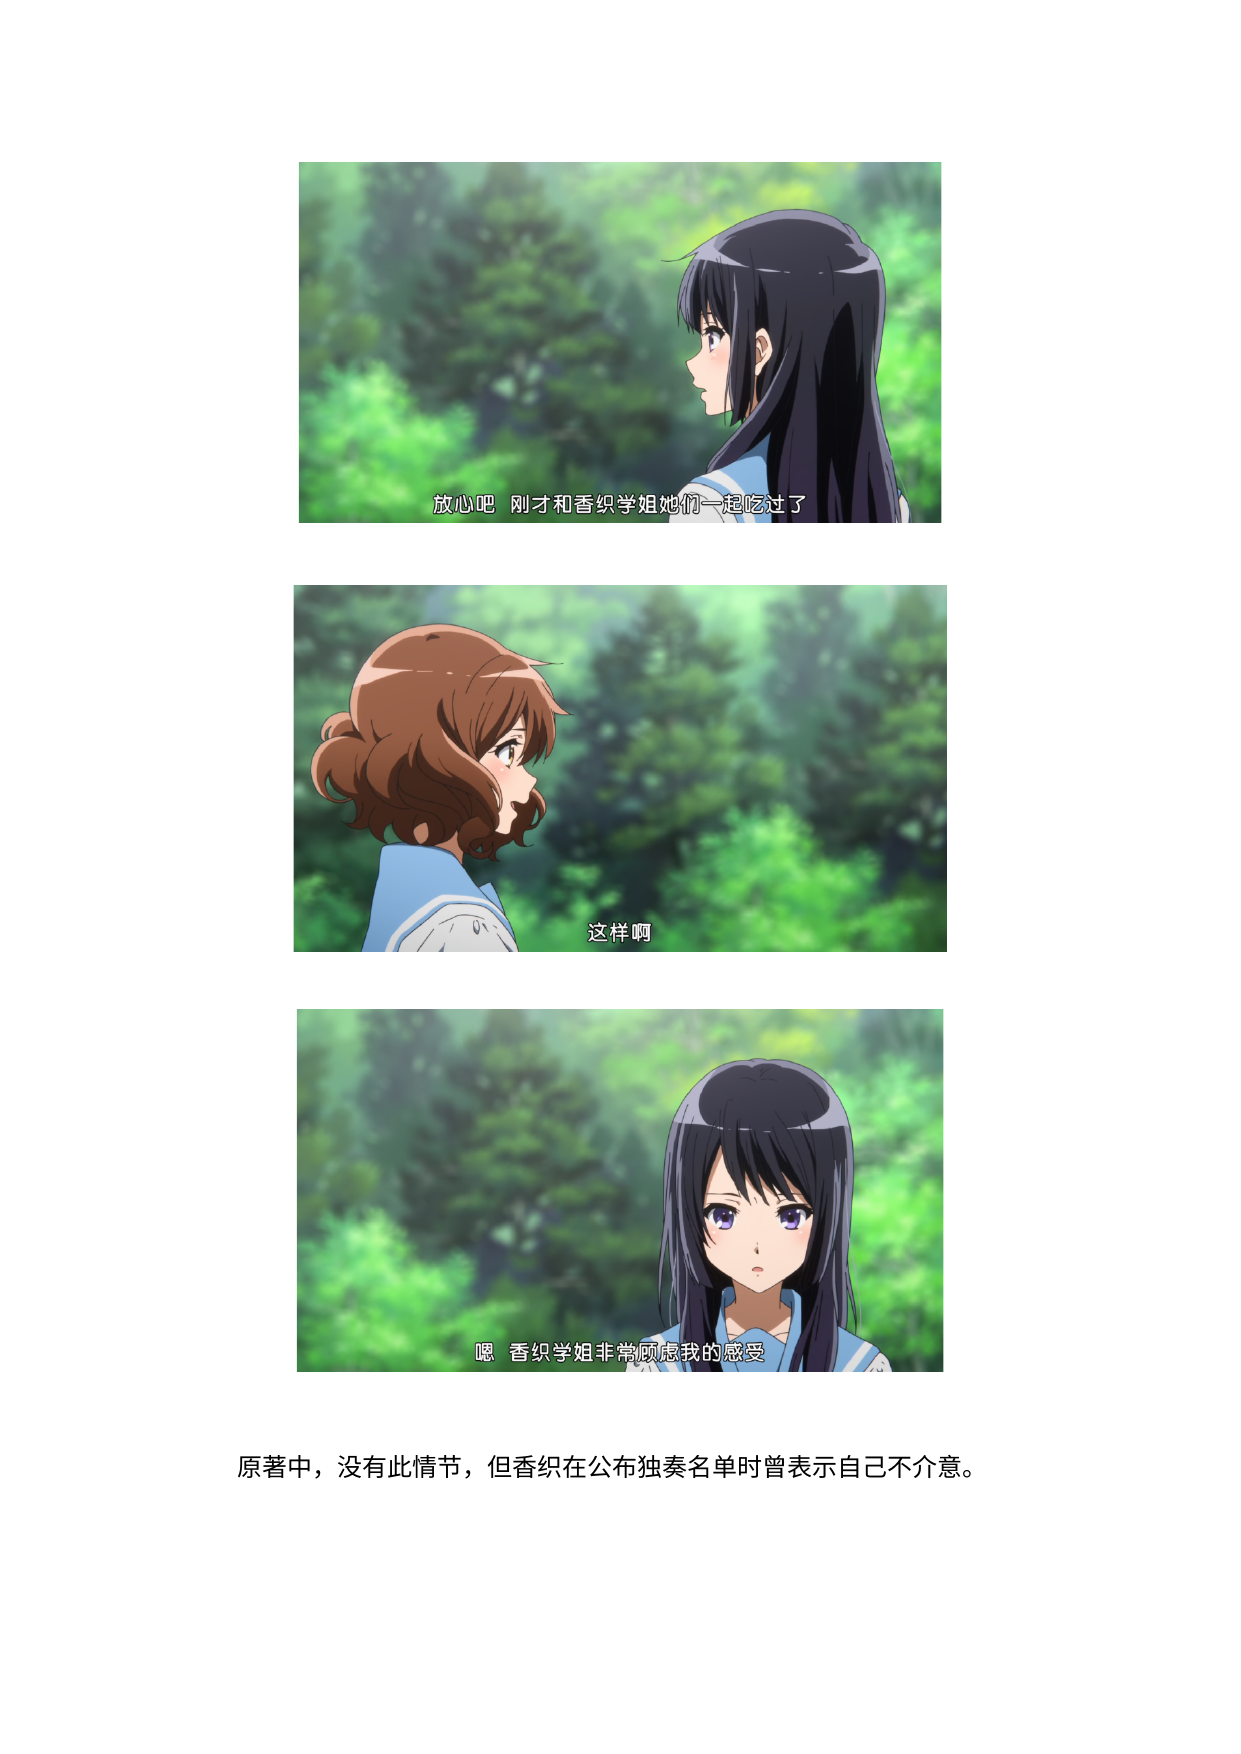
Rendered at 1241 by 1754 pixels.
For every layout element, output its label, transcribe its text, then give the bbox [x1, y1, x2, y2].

picture [298, 162, 942, 523]
picture [296, 1009, 944, 1372]
text 原著中，没有此情节，但香织在公布独奏名单时曾表示自己不介意。 [187, 1433, 1053, 1498]
picture [293, 585, 947, 952]
